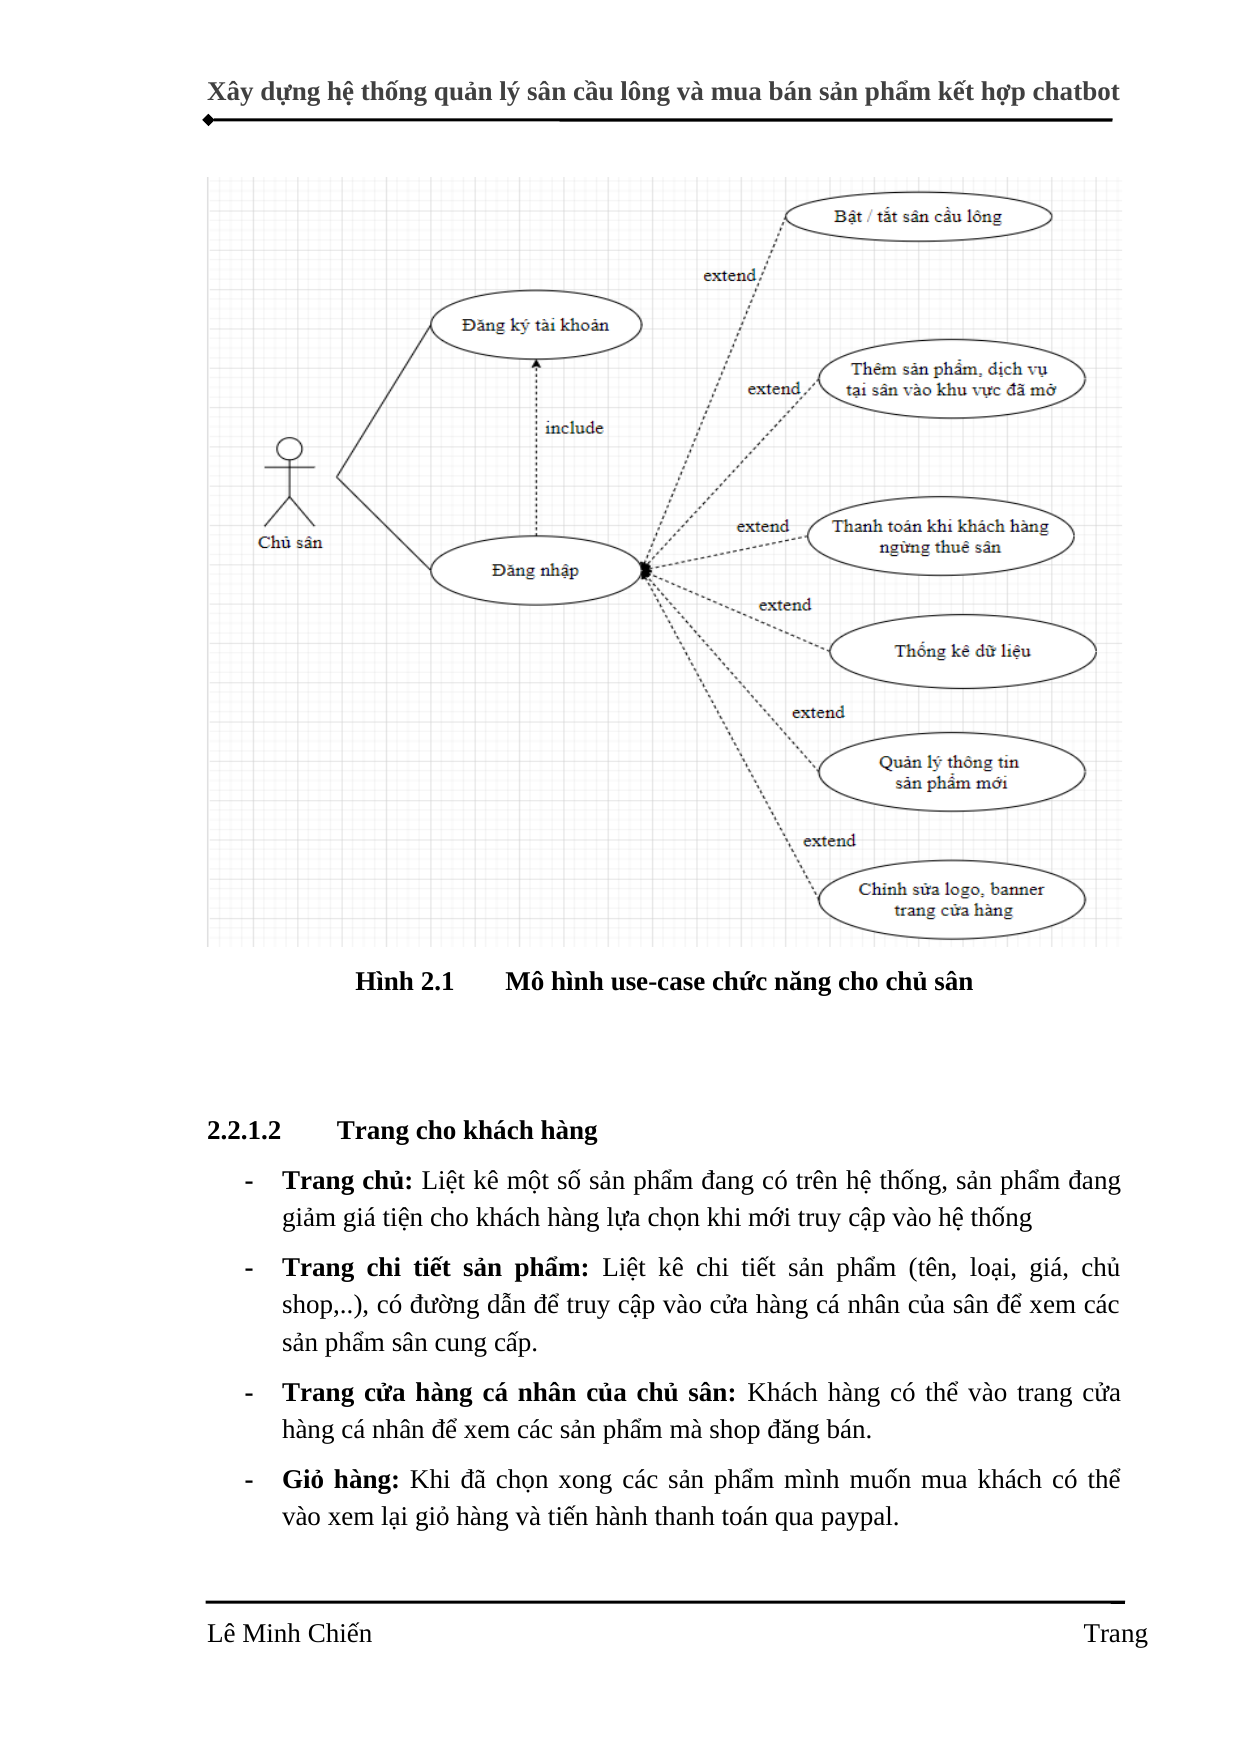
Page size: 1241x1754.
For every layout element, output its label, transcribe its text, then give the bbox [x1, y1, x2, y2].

text Mô hình use-case chức năng cho chủ sân [207, 965, 1122, 996]
list Trang cửa hàng cá nhân của chủ sân: Khách hàng có thể vào trang cửa hàng cá nhân để xem các sản phẩm mà shop đăng bán. [244, 1376, 1122, 1444]
text Trang cho khách hàng [207, 1114, 1122, 1146]
picture [206, 177, 1123, 947]
list Trang chi tiết sản phẩm: Liệt kê chi tiết sản phẩm (tên, loại, giá, chủ shop,..), có đường dẫn để truy cập vào cửa hàng cá nhân của sân để xem các sản phẩm sân cung cấp. [244, 1251, 1122, 1357]
list Trang chủ: Liệt kê một số sản phẩm đang có trên hệ thống, sản phẩm đang giảm giá tiện cho khách hàng lựa chọn khi mới truy cập vào hệ thống [244, 1164, 1122, 1233]
list Giỏ hàng: Khi đã chọn xong các sản phẩm mình muốn mua khách có thể vào xem lại giỏ hàng và tiến hành thanh toán qua paypal. [244, 1463, 1122, 1531]
